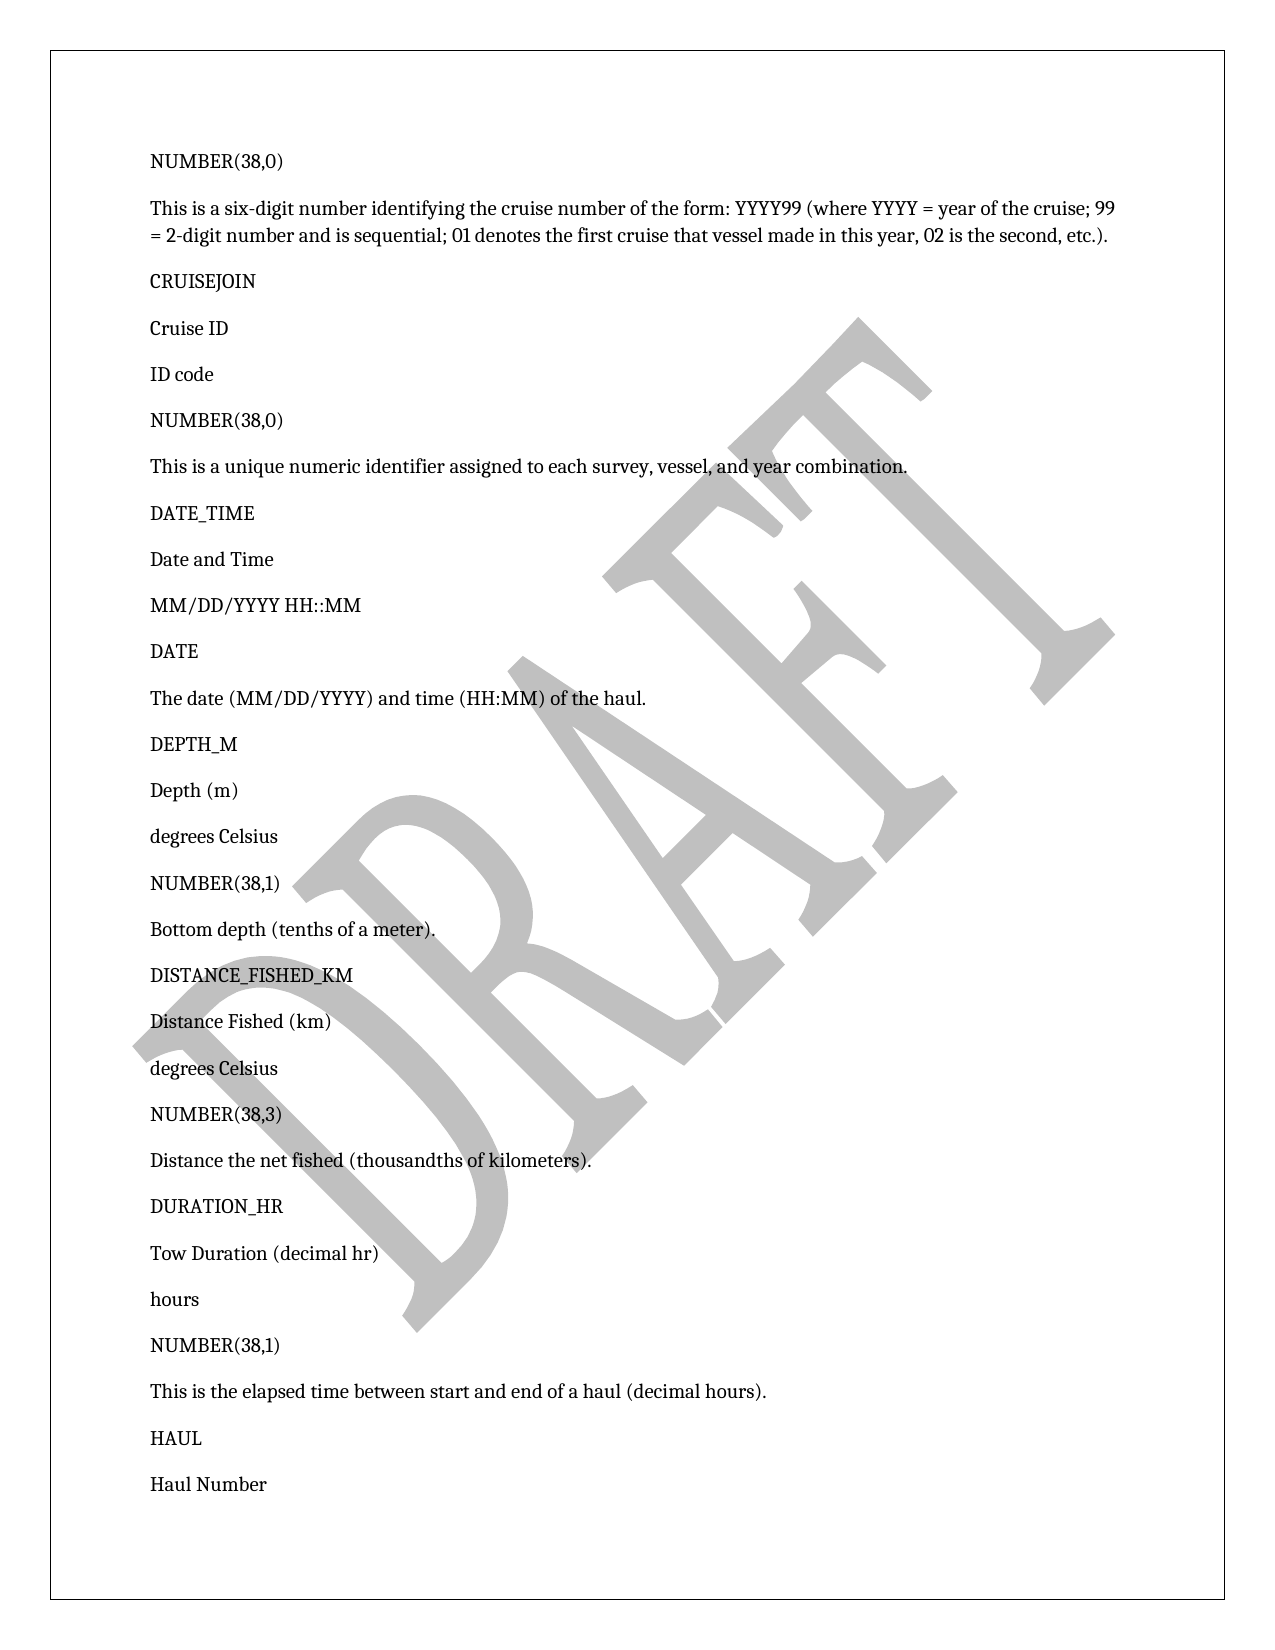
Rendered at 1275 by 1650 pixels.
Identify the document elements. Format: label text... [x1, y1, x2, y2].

text NUMBER(38,0) [150, 409, 1125, 433]
text This is a unique numeric identifier assigned to each survey, vessel, and year combination. [150, 455, 1125, 479]
text Depth (m) [150, 779, 1125, 803]
text Date and Time [150, 547, 1125, 571]
text Bottom depth (tenths of a meter). [150, 917, 1125, 941]
text DEPTH_M [150, 732, 1125, 756]
text Distance Fished (km) [150, 1010, 1125, 1034]
text degrees Celsius [150, 825, 1125, 849]
text HAUL [150, 1426, 1125, 1450]
text Haul Number [150, 1472, 1125, 1496]
text MM/DD/YYYY HH::MM [150, 594, 1125, 618]
text This is the elapsed time between start and end of a haul (decimal hours). [150, 1380, 1125, 1404]
text ID code [150, 362, 1125, 386]
text NUMBER(38,3) [150, 1102, 1125, 1126]
text CRUISEJOIN [150, 270, 1125, 294]
text hours [150, 1287, 1125, 1311]
text DATE [150, 640, 1125, 664]
text DATE_TIME [150, 501, 1125, 525]
text NUMBER(38,0) [150, 150, 1125, 174]
text NUMBER(38,1) [150, 1334, 1125, 1358]
text Cruise ID [150, 316, 1125, 340]
text NUMBER(38,1) [150, 871, 1125, 895]
text Tow Duration (decimal hr) [150, 1241, 1125, 1265]
text Distance the net fished (thousandths of kilometers). [150, 1149, 1125, 1173]
text DISTANCE_FISHED_KM [150, 964, 1125, 988]
text The date (MM/DD/YYYY) and time (HH:MM) of the haul. [150, 686, 1125, 710]
text DURATION_HR [150, 1195, 1125, 1219]
text degrees Celsius [150, 1056, 1125, 1080]
text This is a six-digit number identifying the cruise number of the form: YYYY99 (where YYYY = year of the cruise; 99 = 2-digit number and is sequential; 01 denotes the first cruise that vessel made in this year, 02 is the second, etc.). [150, 196, 1125, 248]
